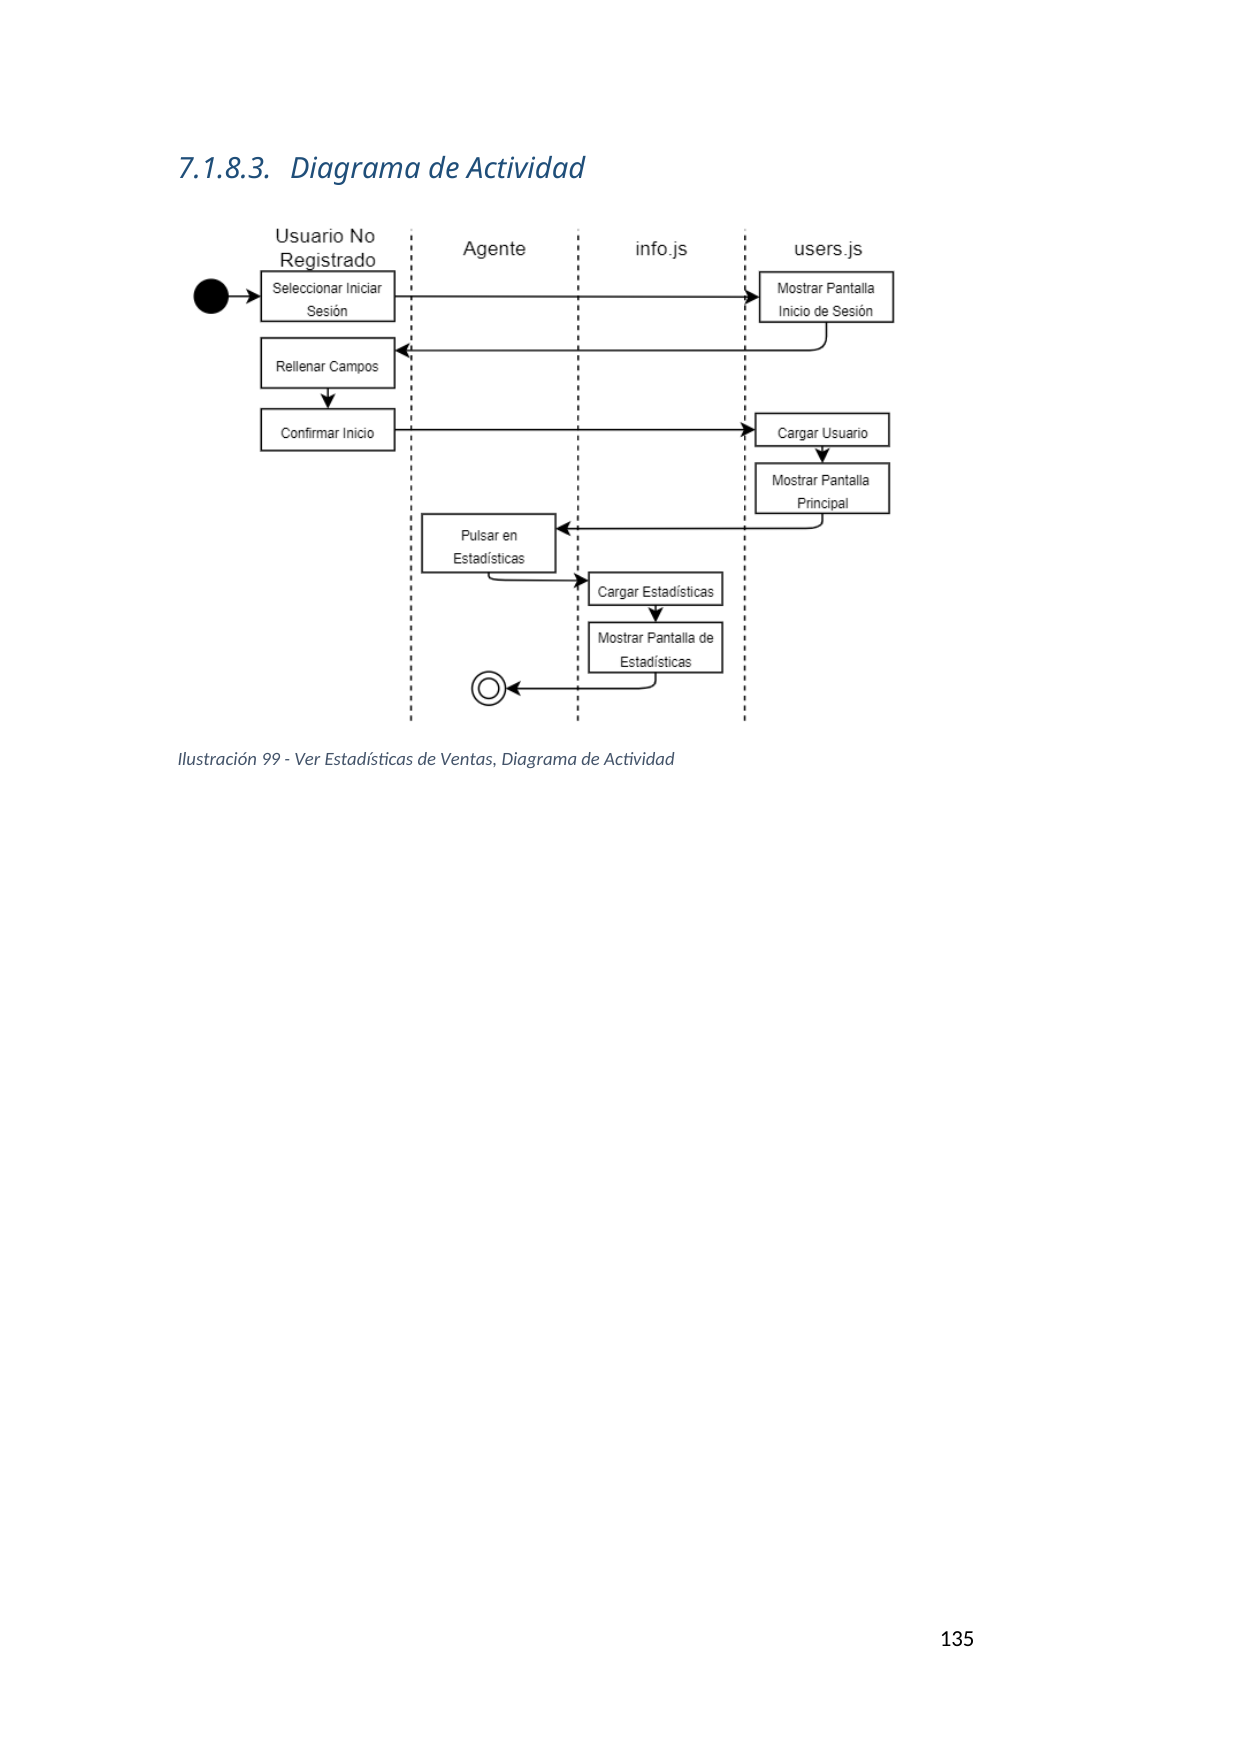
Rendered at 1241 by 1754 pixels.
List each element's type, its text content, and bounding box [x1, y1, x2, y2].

picture [177, 215, 903, 728]
subtitle Diagrama de Actividad [177, 148, 974, 187]
